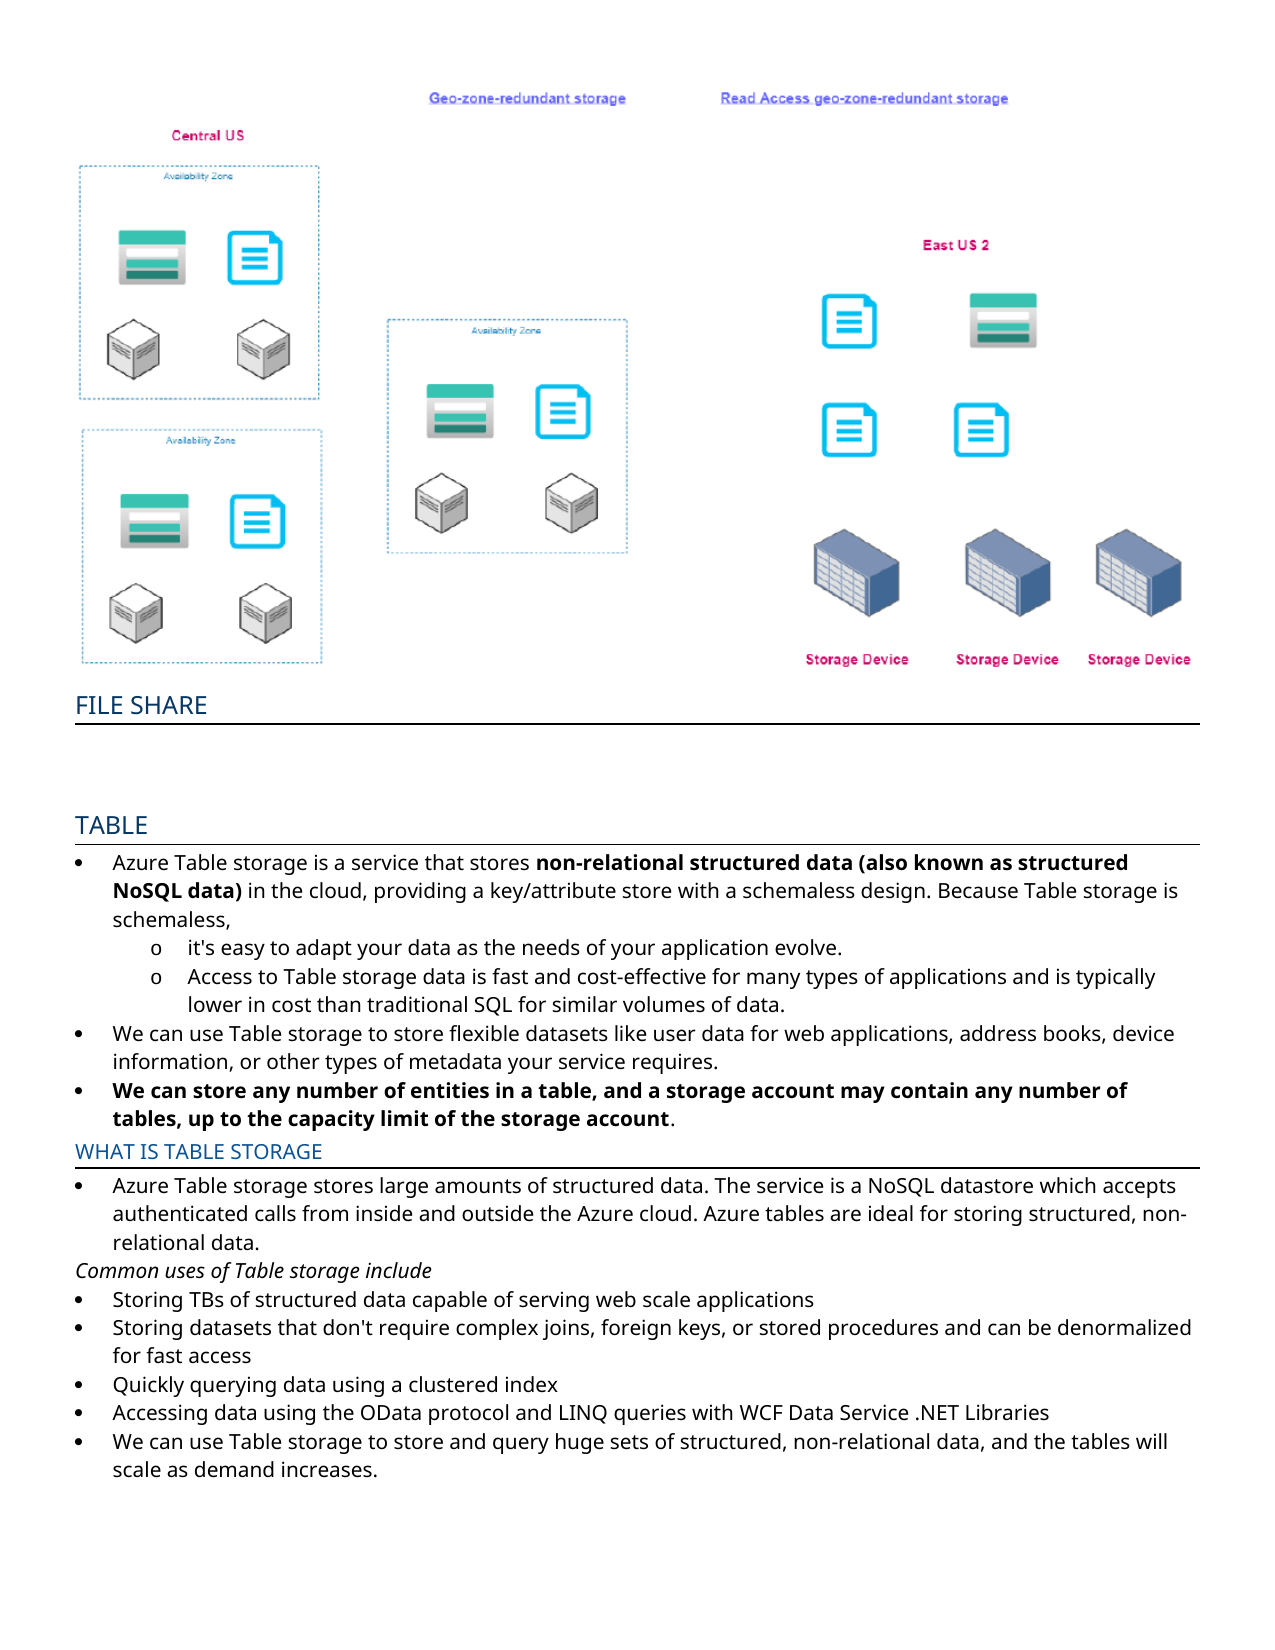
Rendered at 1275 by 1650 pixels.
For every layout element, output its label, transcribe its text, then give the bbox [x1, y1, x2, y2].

list Accessing data using the OData protocol and LINQ queries with WCF Data Service .NET Libraries [75, 1398, 1200, 1427]
subtitle TABLE [75, 808, 1200, 844]
list We can use Table storage to store and query huge sets of structured, non-relational data, and the tables will scale as demand increases. [75, 1427, 1200, 1484]
picture [75, 75, 1200, 684]
subtitle WHAT IS TABLE STORAGE [75, 1137, 1200, 1167]
list Quickly querying data using a clustered index [75, 1370, 1200, 1398]
list Azure Table storage stores large amounts of structured data. The service is a NoSQL datastore which accepts authenticated calls from inside and outside the Azure cloud. Azure tables are ideal for storing structured, non-relational data. [75, 1171, 1200, 1256]
list Storing TBs of structured data capable of serving web scale applications [75, 1285, 1200, 1313]
list Access to Table storage data is fast and cost-effective for many types of applications and is typically lower in cost than traditional SQL for similar volumes of data. [150, 962, 1200, 1019]
list We can use Table storage to store flexible datasets like user data for web applications, address books, device information, or other types of metadata your service requires. [75, 1019, 1200, 1076]
list Azure Table storage is a service that stores non-relational structured data (also known as structured NoSQL data) in the cloud, providing a key/attribute store with a schemaless design. Because Table storage is schemaless, [75, 848, 1200, 933]
list Storing datasets that don't require complex joins, foreign keys, or stored procedures and can be denormalized for fast access [75, 1313, 1200, 1370]
list We can store any number of entities in a table, and a storage account may contain any number of tables, up to the capacity limit of the storage account. [75, 1076, 1200, 1133]
text Common uses of Table storage include [75, 1256, 1200, 1285]
list it's easy to adapt your data as the needs of your application evolve. [150, 933, 1200, 962]
subtitle FILE SHARE [75, 687, 1200, 723]
